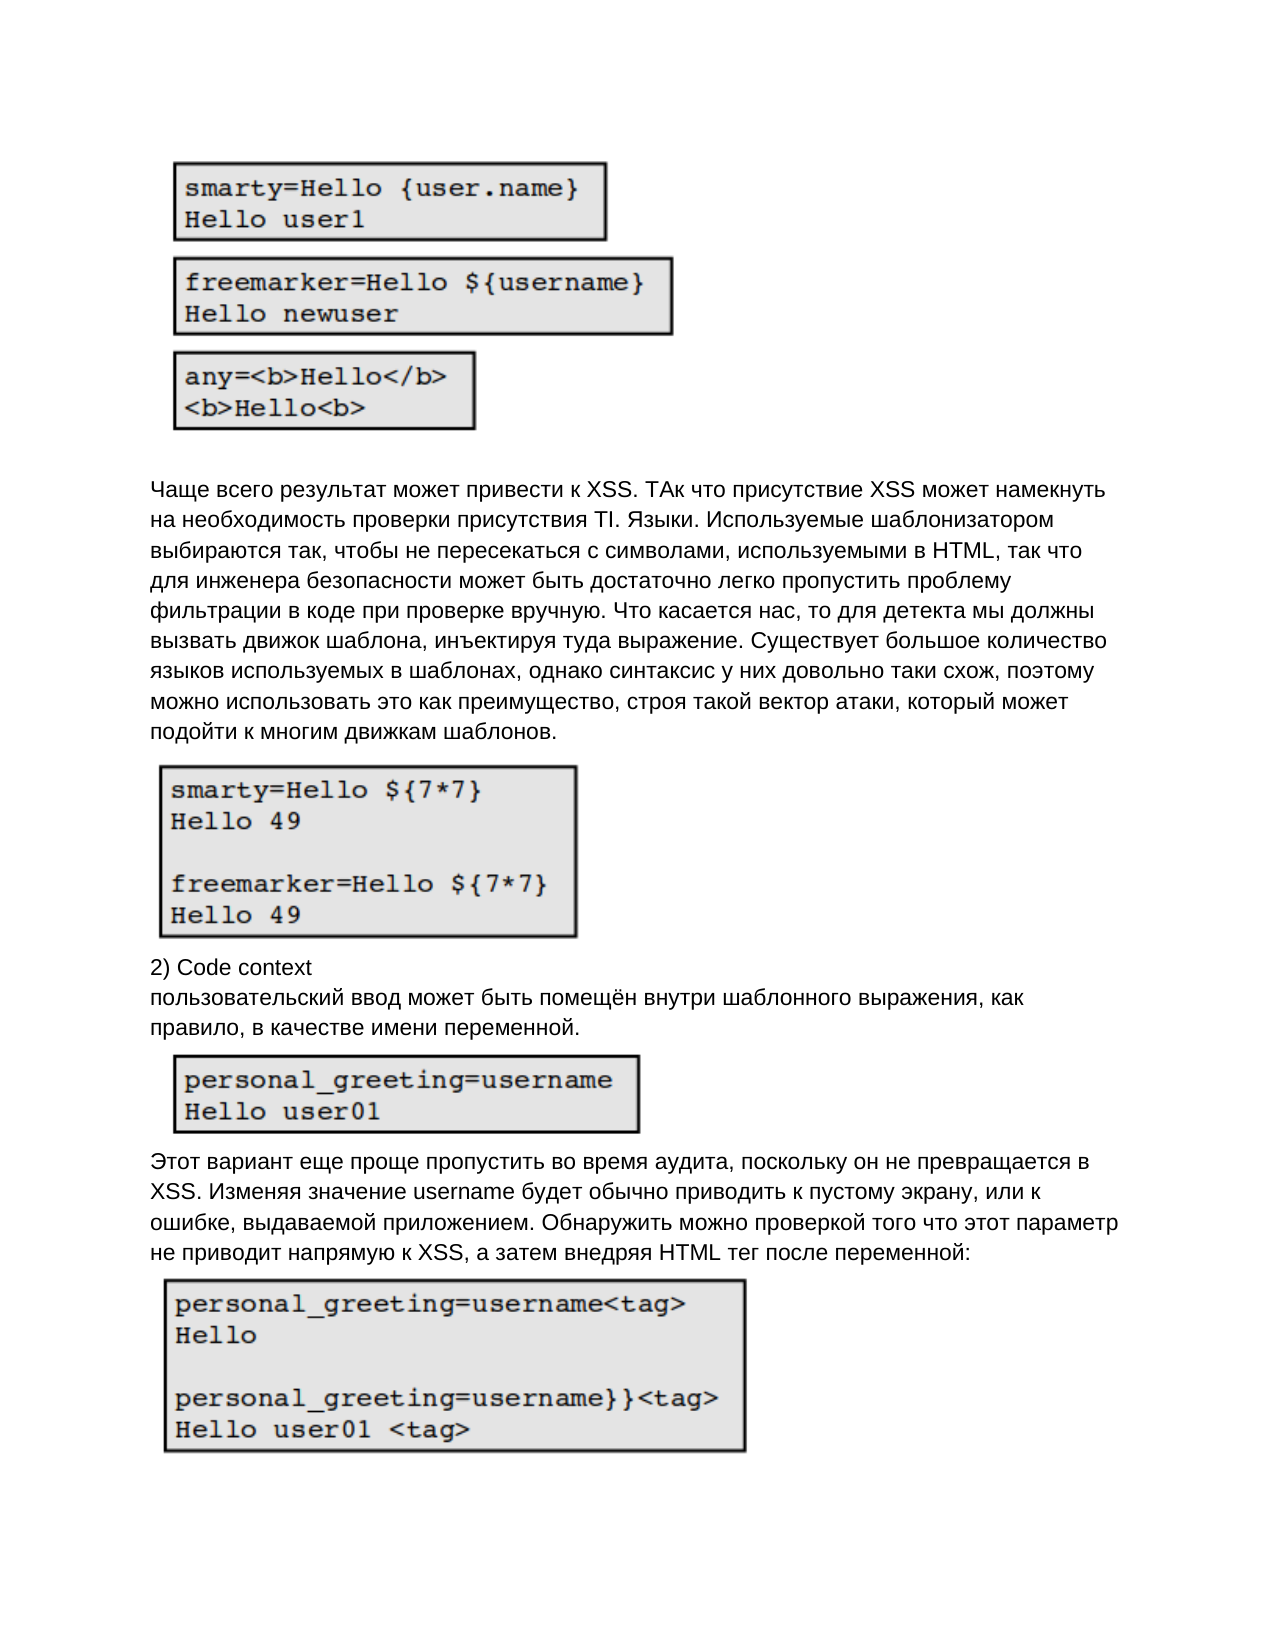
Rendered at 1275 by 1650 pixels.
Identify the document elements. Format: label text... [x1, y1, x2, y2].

text пользовательский ввод может быть помещён внутри шаблонного выражения, как правило, в качестве имени переменной. [150, 984, 1125, 1040]
text 2) Code context [150, 953, 1125, 980]
picture [150, 1044, 661, 1145]
picture [150, 1268, 758, 1466]
picture [150, 748, 591, 950]
text Чаще всего результат может привести к XSS. ТАк что присутствие XSS может намекнуть на необходимость проверки присутствия TI. Языки. Используемые шаблонизатором выбираются так, чтобы не пересекаться с символами, используемыми в HTML, так что для инженера безопасности может быть достаточно легко пропустить проблему фильтрации в коде при проверке вручную. Что касается нас, то для детекта мы должны вызвать движок шаблона, инъектируя туда выражение. Существует большое количество языков используемых в шаблонах, однако синтаксис у них довольно таки схож, поэтому можно использовать это как преимущество, строя такой вектор атаки, который может подойти к многим движкам шаблонов. [150, 476, 1125, 744]
text Этот вариант еще проще пропустить во время аудита, поскольку он не превращается в XSS. Изменяя значение username будет обычно приводить к пустому экрану, или к ошибке, выдаваемой приложением. Обнаружить можно проверкой того что этот параметр не приводит напрямую к XSS, а затем внедряя HTML тег после переменной: [150, 1148, 1125, 1265]
picture [150, 150, 702, 443]
